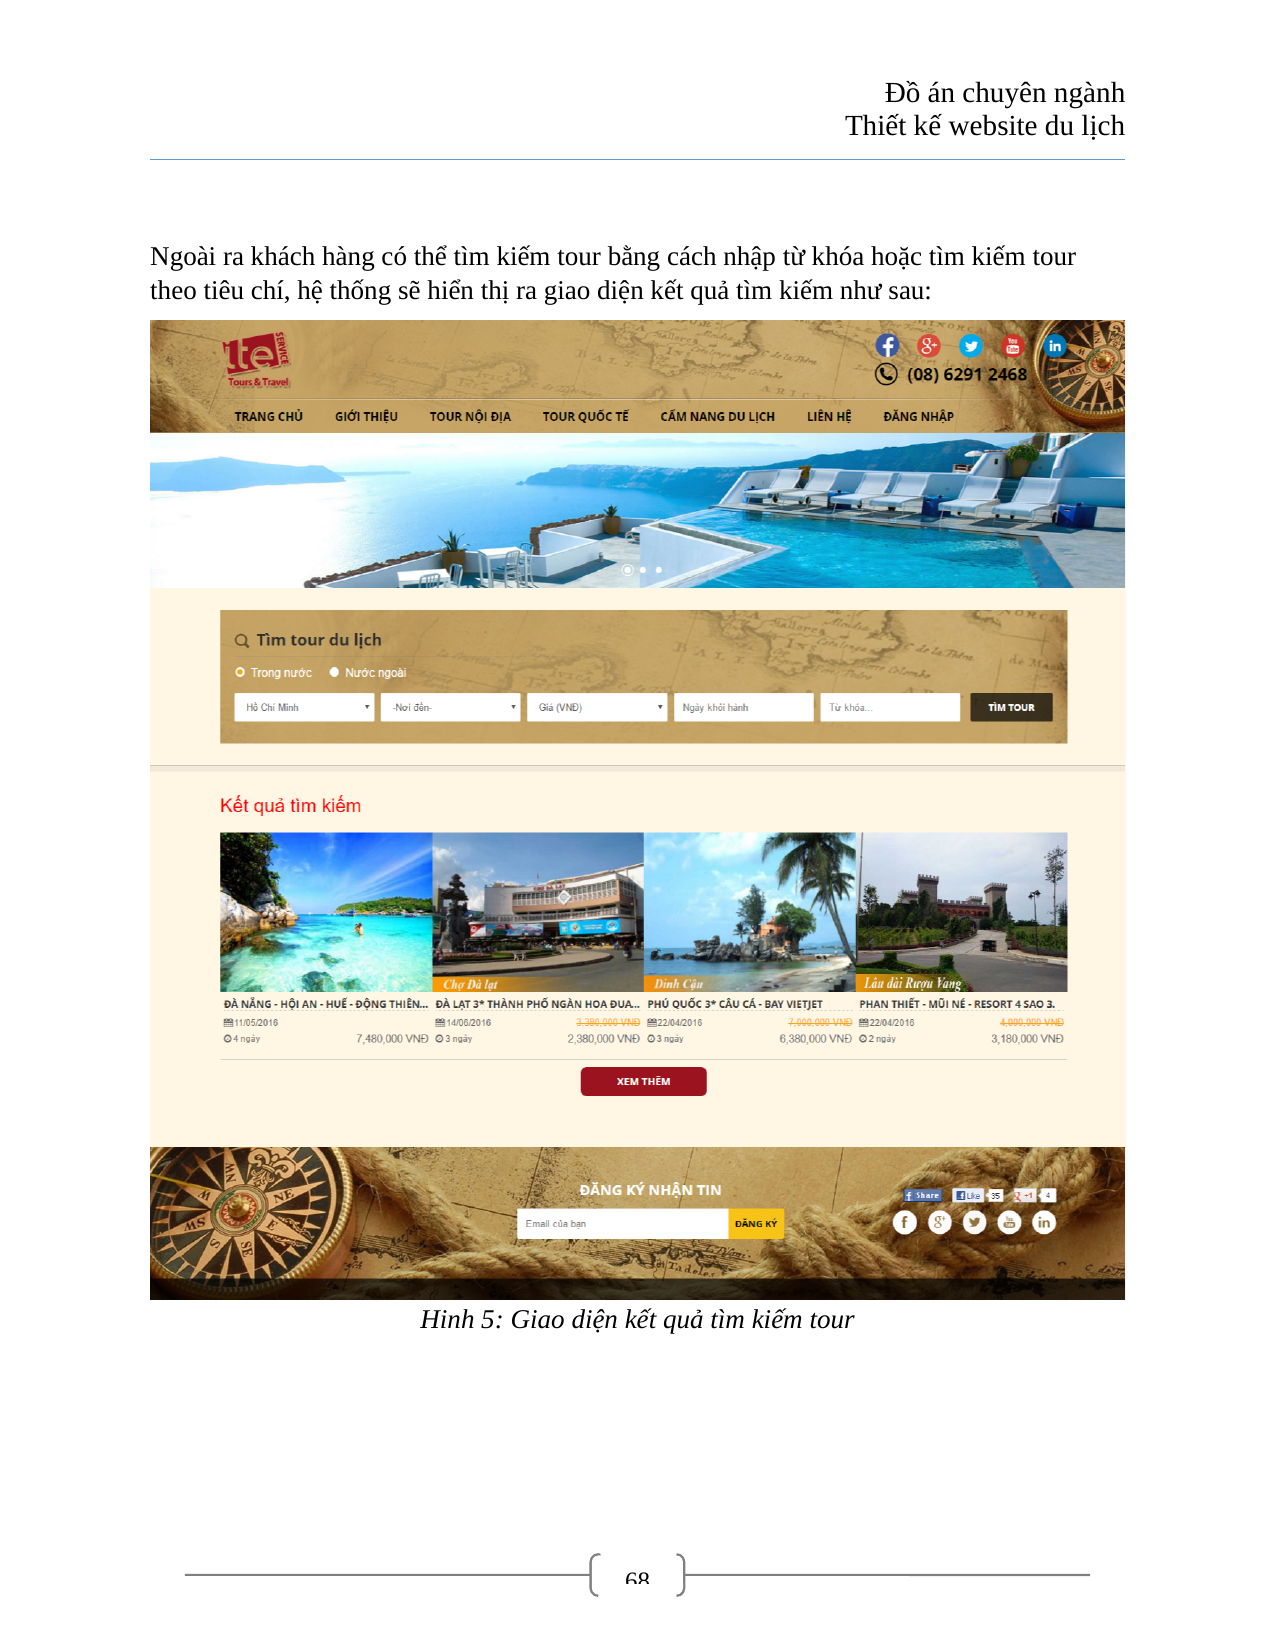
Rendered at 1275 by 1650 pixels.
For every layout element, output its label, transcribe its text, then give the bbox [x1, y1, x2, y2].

list Hinh 5: Giao diện kết quả tìm kiếm tour [150, 1300, 1125, 1334]
list Ngoài ra khách hàng có thể tìm kiếm tour bằng cách nhập từ khóa hoặc tìm kiếm tour theo tiêu chí, hệ thống sẽ hiển thị ra giao diện kết quả tìm kiếm như sau: [150, 240, 1125, 305]
picture [150, 320, 1125, 1300]
